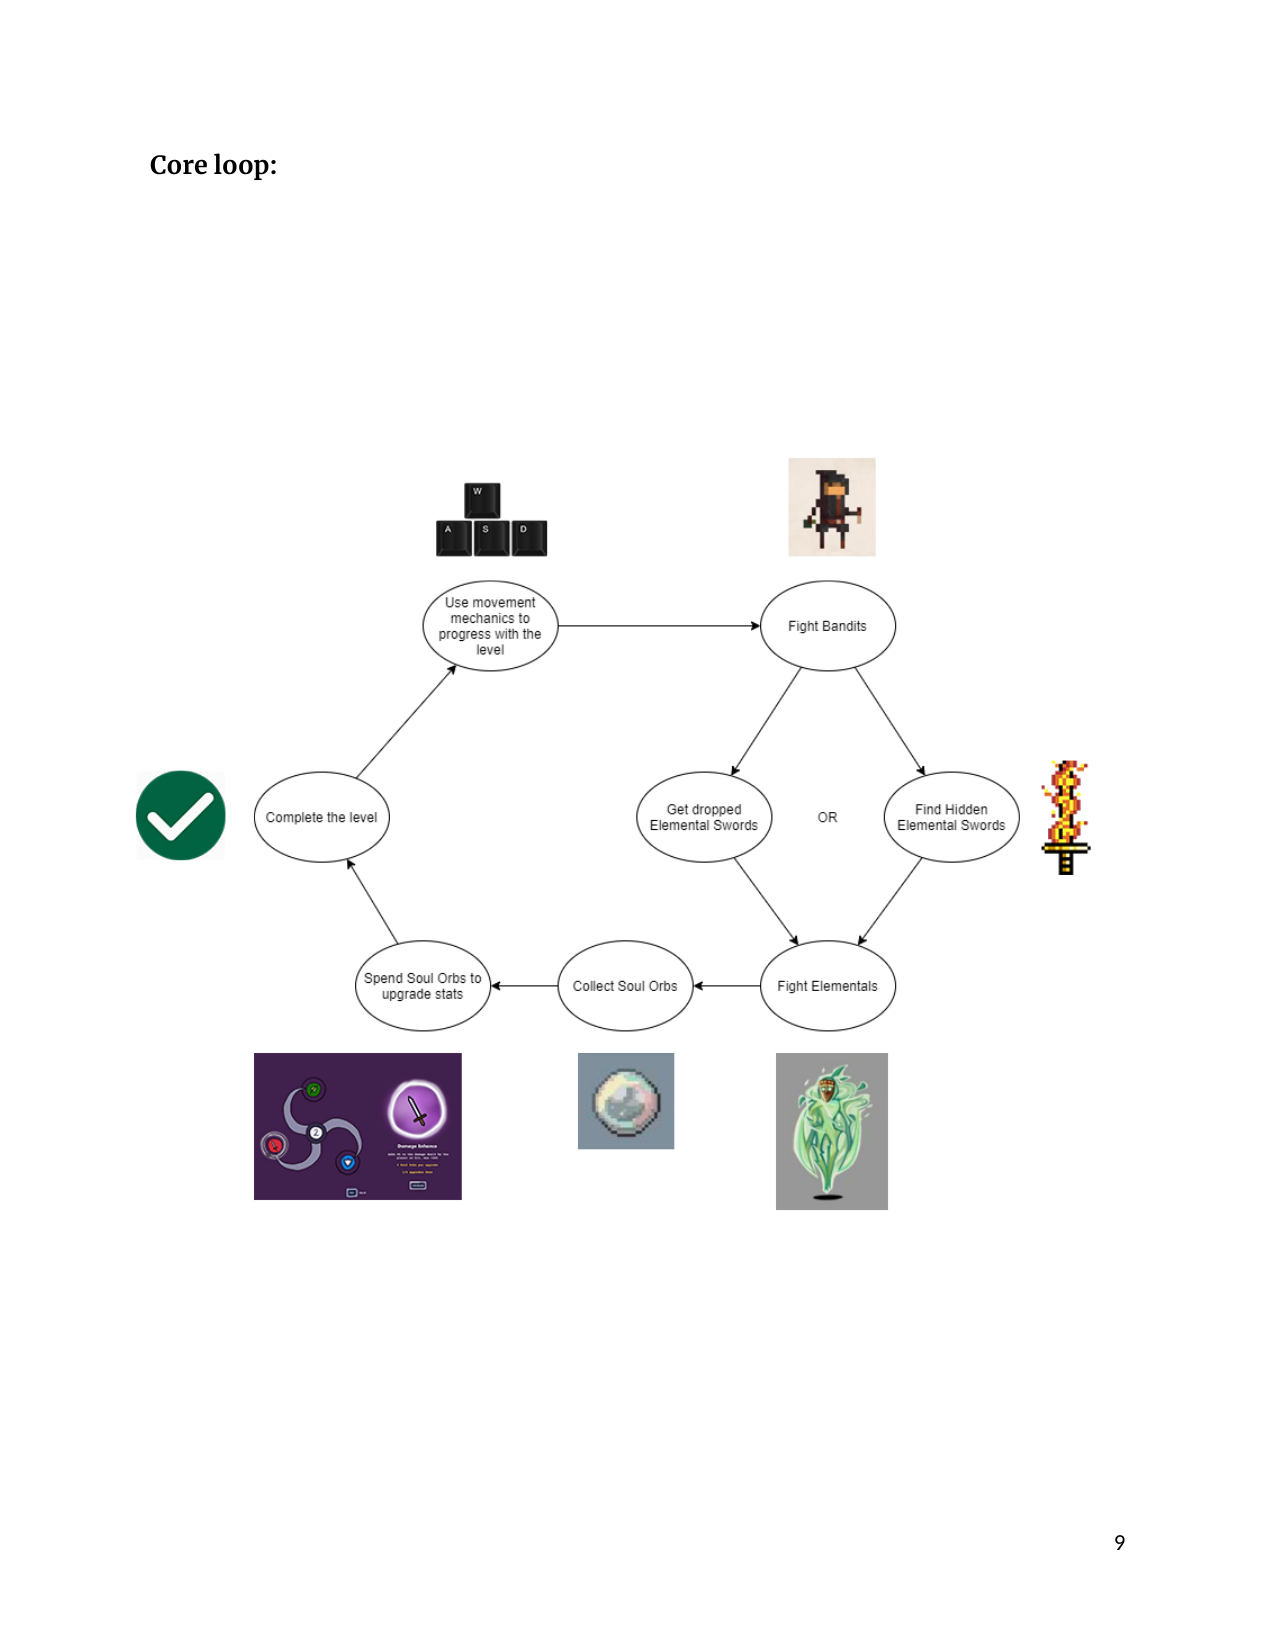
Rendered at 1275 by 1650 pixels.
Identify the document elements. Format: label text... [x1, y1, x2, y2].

text Core loop: [150, 150, 1125, 181]
picture [75, 244, 1200, 1369]
